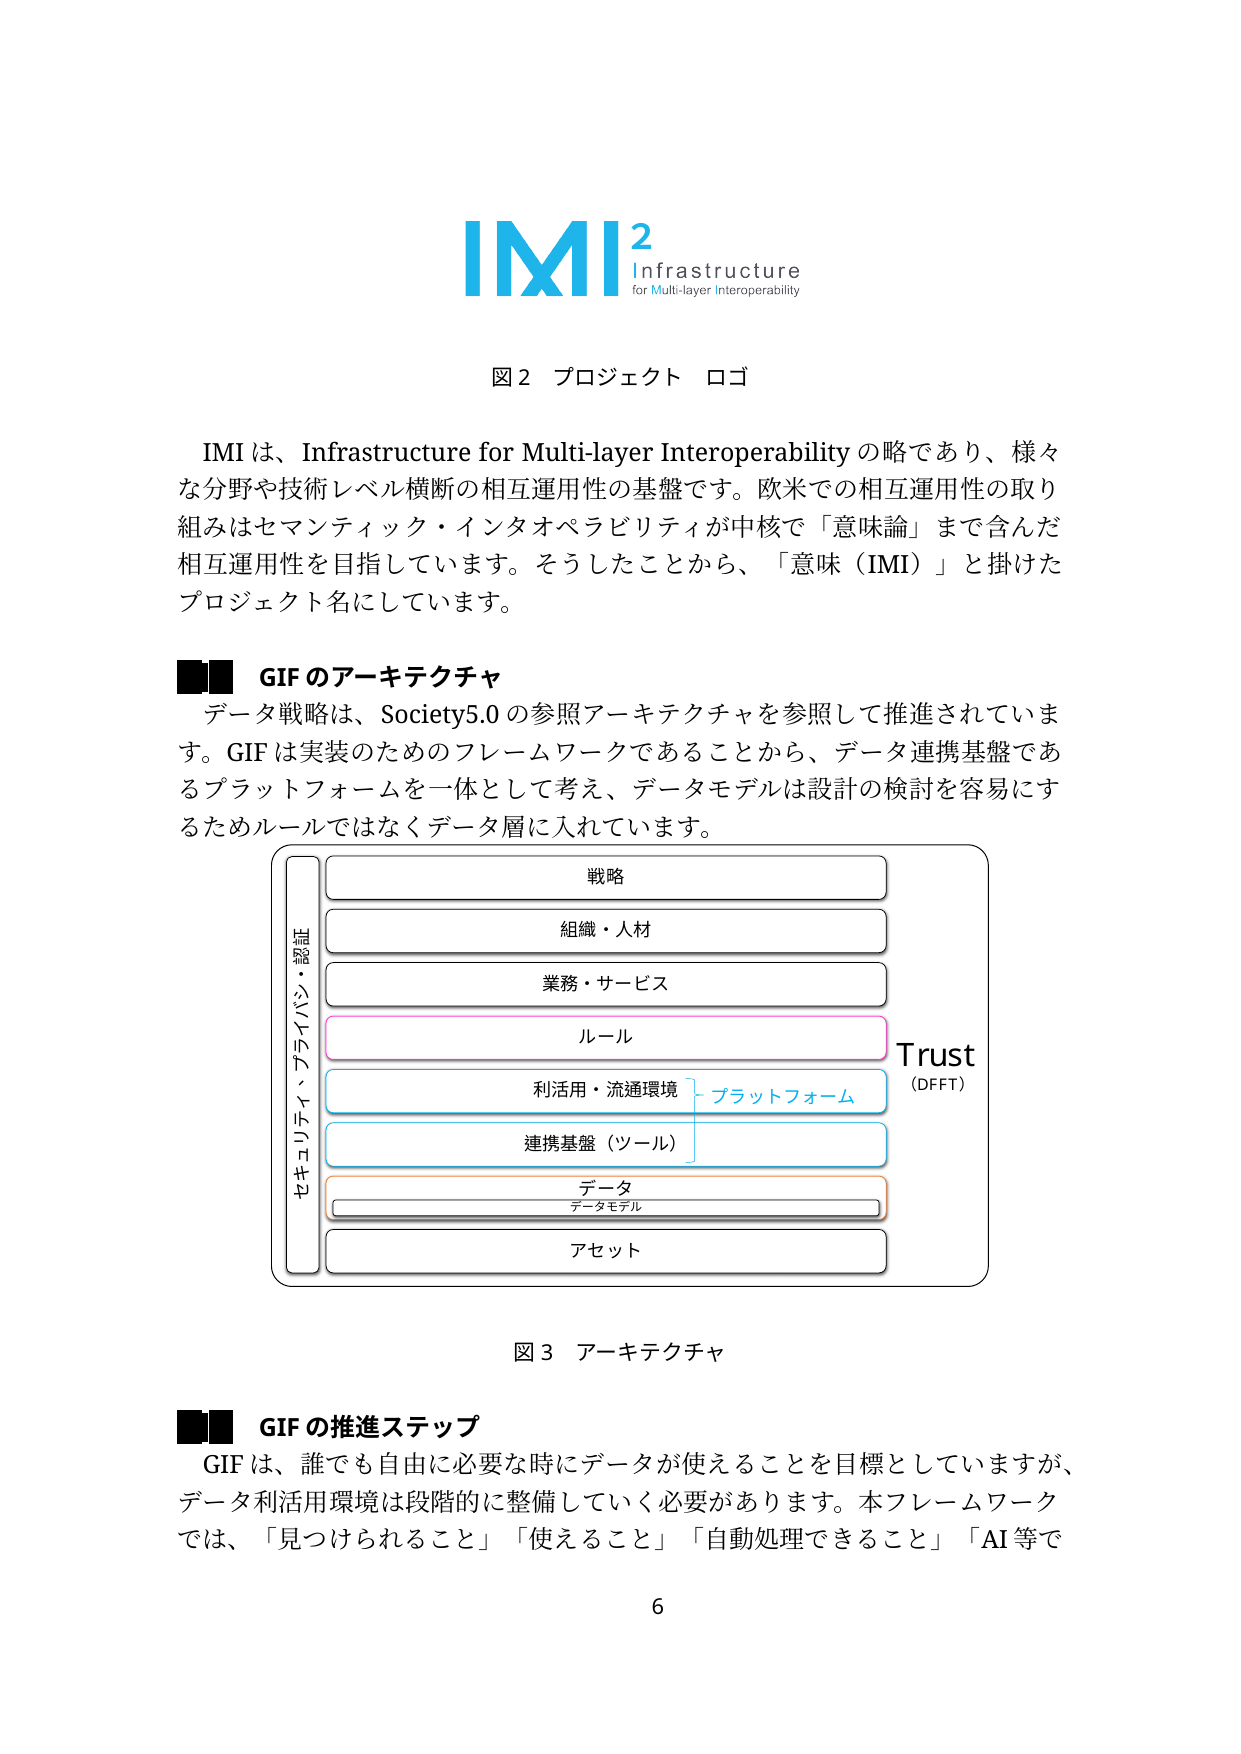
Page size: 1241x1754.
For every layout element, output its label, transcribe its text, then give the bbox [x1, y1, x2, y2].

text IMIは、Infrastructure for Multi-layer Interoperabilityの略であり、様々な分野や技術レベル横断の相互運用性の基盤です。欧米での相互運用性の取り組みはセマンティック・インタオペラビリティが中核で「意味論」まで含んだ相互運用性を目指しています。そうしたことから、「意味（IMI）」と掛けたプロジェクト名にしています。 [177, 432, 1063, 619]
text 図 3 アーキテクチャ [177, 1332, 1063, 1369]
subtitle GIFの推進ステップ [177, 1407, 1063, 1444]
text データ戦略は、Society5.0の参照アーキテクチャを参照して推進されています。GIFは実装のためのフレームワークであることから、データ連携基盤であるプラットフォームを一体として考え、データモデルは設計の検討を容易にするためルールではなくデータ層に入れています。 [177, 694, 1063, 844]
subtitle GIFのアーキテクチャ [177, 657, 1063, 694]
text 図 2 プロジェクト ロゴ [177, 357, 1063, 394]
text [177, 1444, 1063, 1557]
